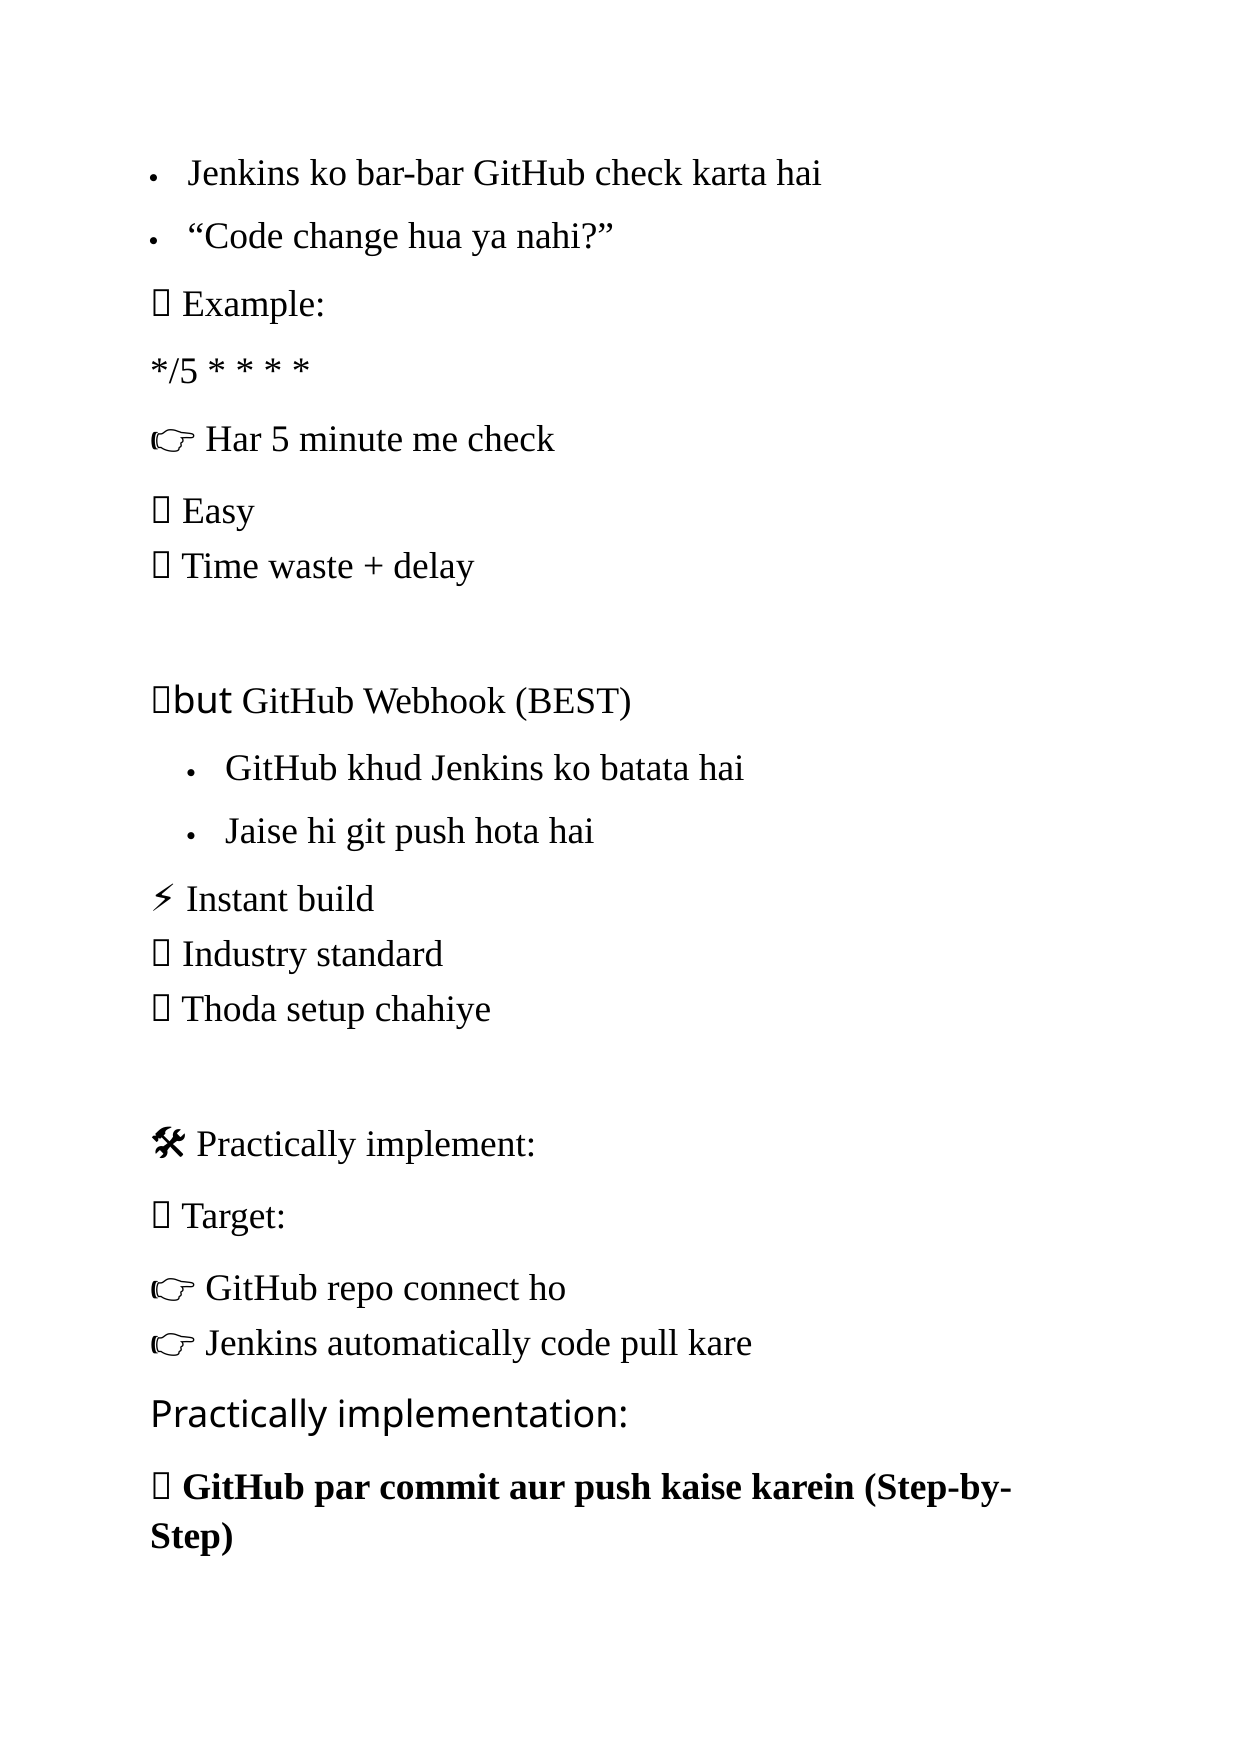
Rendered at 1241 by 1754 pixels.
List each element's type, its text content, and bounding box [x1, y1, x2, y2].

text ✅ GitHub par commit aur push kaise karein (Step-by-Step) [150, 1459, 1090, 1557]
text 🛠 Practically implement: [150, 1117, 1090, 1168]
text 🔹but GitHub Webhook (BEST) [150, 673, 1090, 724]
list Jenkins ko bar-bar GitHub check karta hai [150, 150, 1090, 193]
text 🎯 Target: [150, 1188, 1090, 1239]
list Jaise hi git push hota hai [187, 808, 1090, 851]
text */5 * * * * [150, 348, 1090, 391]
text ⚡ Instant build ✅ Industry standard ❌ Thoda setup chahiye [150, 872, 1090, 1033]
list “Code change hua ya nahi?” [150, 213, 1090, 256]
text ✅ Easy ❌ Time waste + delay [150, 483, 1090, 589]
text 👉 Har 5 minute me check [150, 411, 1090, 462]
list GitHub khud Jenkins ko batata hai [187, 745, 1090, 788]
text ⏰ Example: [150, 276, 1090, 327]
text Practically implementation: [150, 1387, 1090, 1438]
text 👉 GitHub repo connect ho 👉 Jenkins automatically code pull kare [150, 1260, 1090, 1366]
